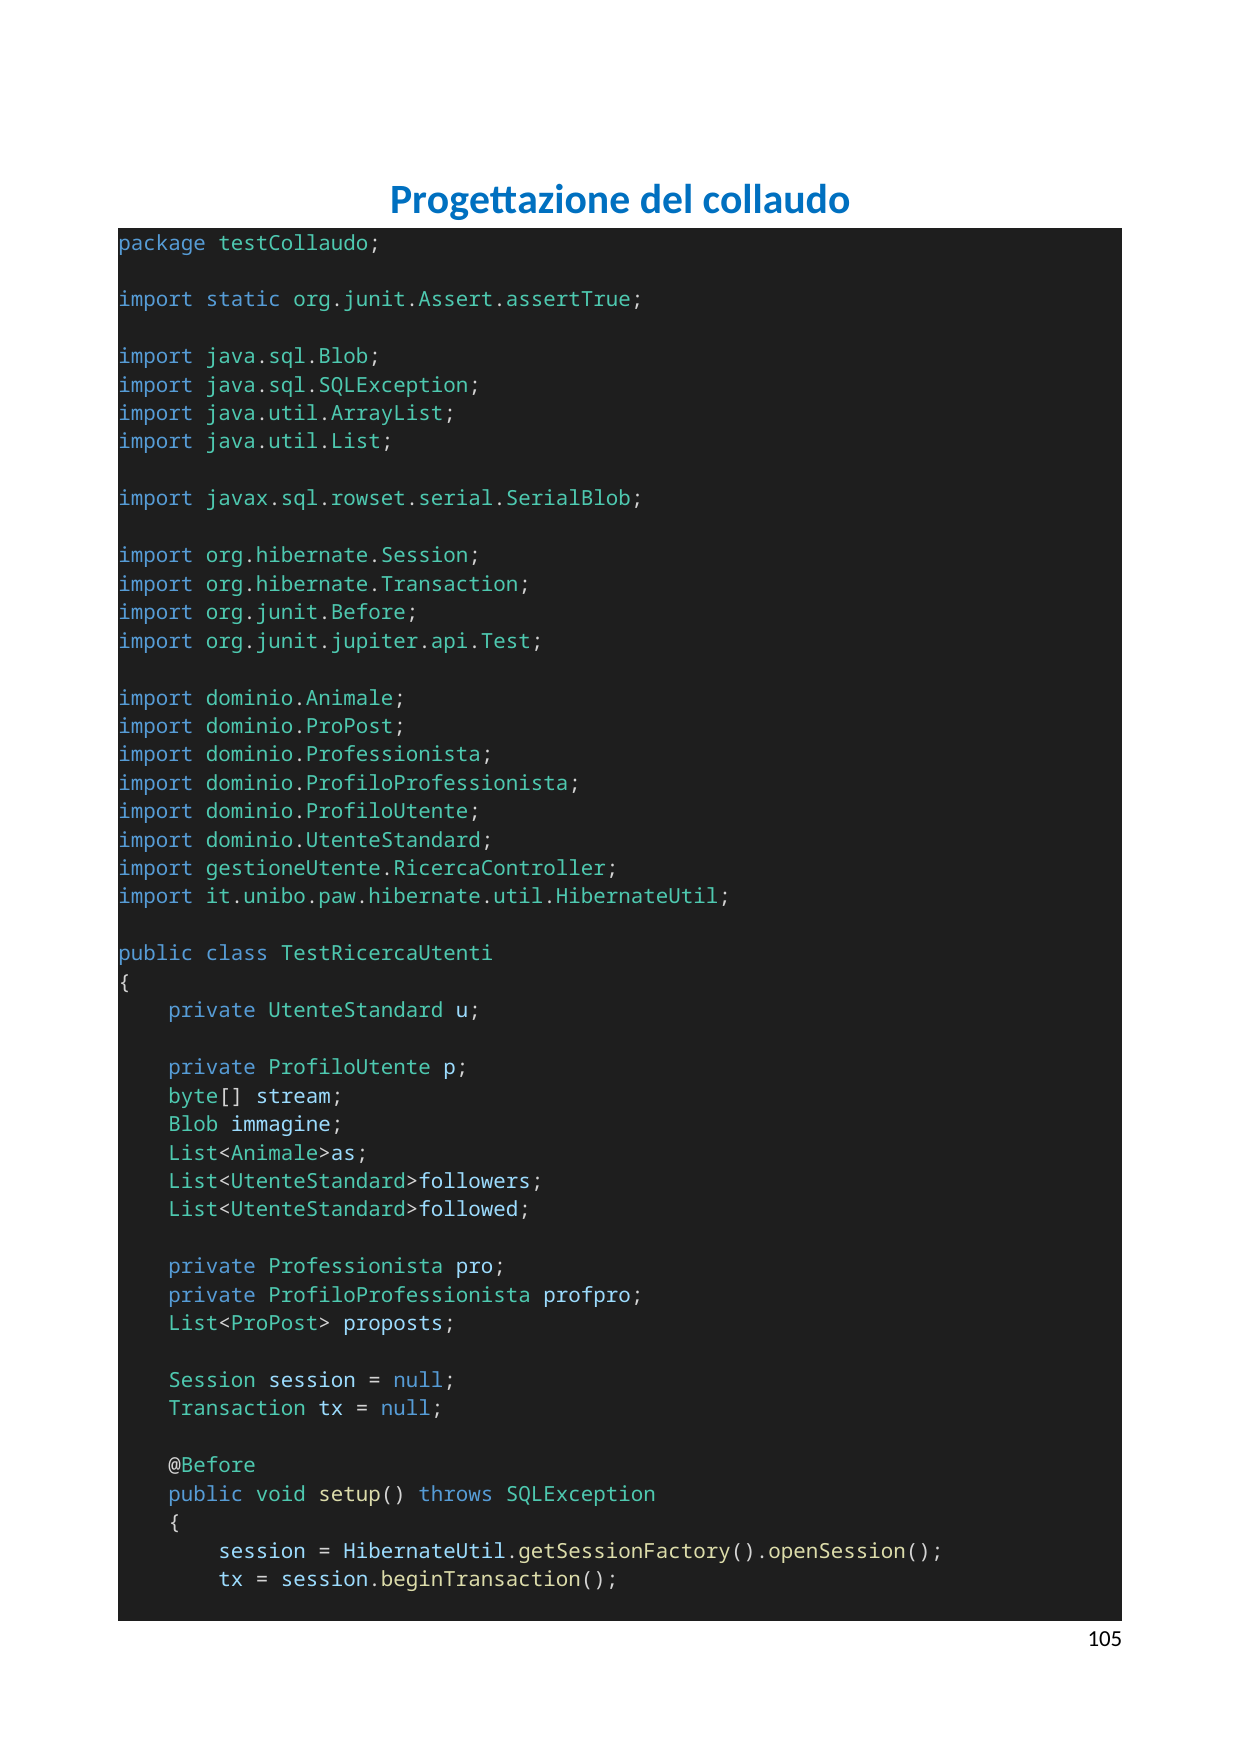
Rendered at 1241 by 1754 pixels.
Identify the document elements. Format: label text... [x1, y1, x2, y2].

text import org.junit.Before; [118, 597, 1122, 626]
text import org.junit.jupiter.api.Test; [118, 626, 1122, 654]
text { [118, 1507, 1122, 1536]
text public class TestRicercaUtenti [118, 938, 1122, 967]
text import java.sql.SQLException; [118, 370, 1122, 398]
text List<UtenteStandard>followers; [118, 1166, 1122, 1194]
text import gestioneUtente.RicercaController; [118, 853, 1122, 882]
text import org.hibernate.Transaction; [118, 569, 1122, 597]
text private ProfiloProfessionista profpro; [118, 1280, 1122, 1308]
text tx = session.beginTransaction(); [118, 1564, 1122, 1593]
text import java.util.ArrayList; [118, 398, 1122, 427]
text import dominio.ProPost; [118, 711, 1122, 739]
text { [118, 967, 1122, 995]
text private Professionista pro; [118, 1251, 1122, 1280]
text import static org.junit.Assert.assertTrue; [118, 284, 1122, 313]
text Transaction tx = null; [118, 1393, 1122, 1422]
text byte[] stream; [118, 1081, 1122, 1109]
text public void setup() throws SQLException [118, 1479, 1122, 1507]
text Blob immagine; [118, 1109, 1122, 1138]
text import it.unibo.paw.hibernate.util.HibernateUtil; [118, 882, 1122, 910]
text session = HibernateUtil.getSessionFactory().openSession(); [118, 1536, 1122, 1564]
text import dominio.UtenteStandard; [118, 825, 1122, 853]
subtitle Progettazione del collaudo [118, 173, 1122, 223]
text import org.hibernate.Session; [118, 540, 1122, 569]
text Session session = null; [118, 1365, 1122, 1393]
text import dominio.Professionista; [118, 739, 1122, 768]
text private ProfiloUtente p; [118, 1052, 1122, 1081]
text import javax.sql.rowset.serial.SerialBlob; [118, 483, 1122, 512]
text List<Animale>as; [118, 1138, 1122, 1166]
text List<UtenteStandard>followed; [118, 1194, 1122, 1223]
text import java.sql.Blob; [118, 341, 1122, 370]
text package testCollaudo; [118, 228, 1122, 256]
text import java.util.List; [118, 427, 1122, 455]
text import dominio.ProfiloProfessionista; [118, 768, 1122, 796]
text @Before [118, 1450, 1122, 1479]
text List<ProPost> proposts; [118, 1308, 1122, 1337]
text import dominio.Animale; [118, 683, 1122, 711]
text import dominio.ProfiloUtente; [118, 796, 1122, 825]
text private UtenteStandard u; [118, 995, 1122, 1024]
